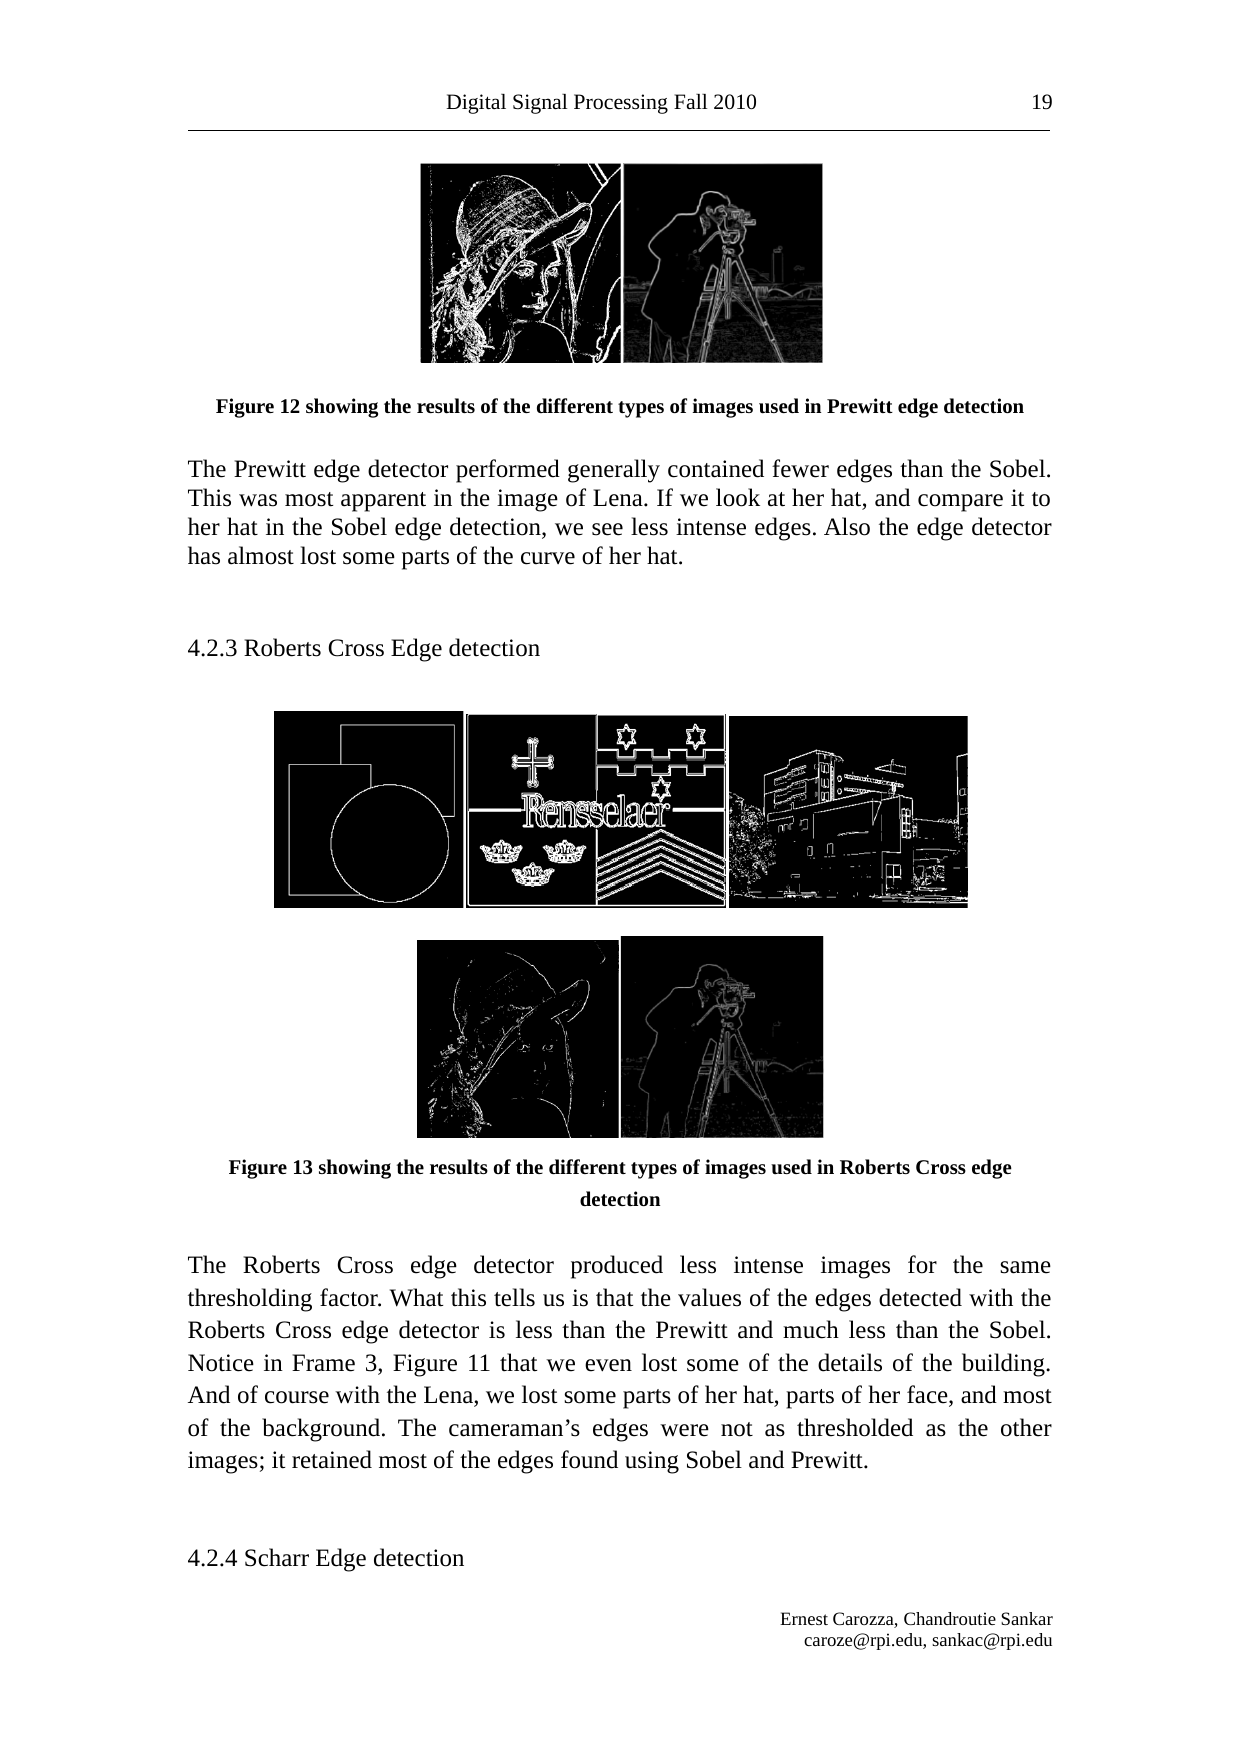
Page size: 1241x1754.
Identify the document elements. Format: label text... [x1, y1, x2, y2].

list The Prewitt edge detector performed generally contained fewer edges than the Sobel. This was most apparent in the image of Lena. If we look at her hat, and compare it to her hat in the Sobel edge detection, we see less intense edges. Also the edge detector has almost lost some parts of the curve of her hat. [187, 454, 1053, 569]
picture [623, 163, 823, 363]
text Figure 12 showing the results of the different types of images used in Prewitt edge detection [187, 389, 1053, 422]
text 4.2.4 Scharr Edge detection [187, 1541, 1053, 1573]
text 4.2.3 Roberts Cross Edge detection [187, 631, 1053, 663]
text Figure 13 showing the results of the different types of images used in Roberts Cross edge detection [187, 1151, 1053, 1216]
text The Roberts Cross edge detector produced less intense images for the same thresholding factor. What this tells us is that the values of the edges detected with the Roberts Cross edge detector is less than the Prewitt and much less than the Sobel. Notice in Frame 3, Figure 11 that we even lost some of the details of the building. And of course with the Lena, we lost some parts of her hat, parts of her face, and most of the background. The cameraman’s edges were not as thresholded as the other images; it retained most of the edges found using Sobel and Prewitt. [187, 1248, 1053, 1476]
picture [620, 936, 824, 1138]
